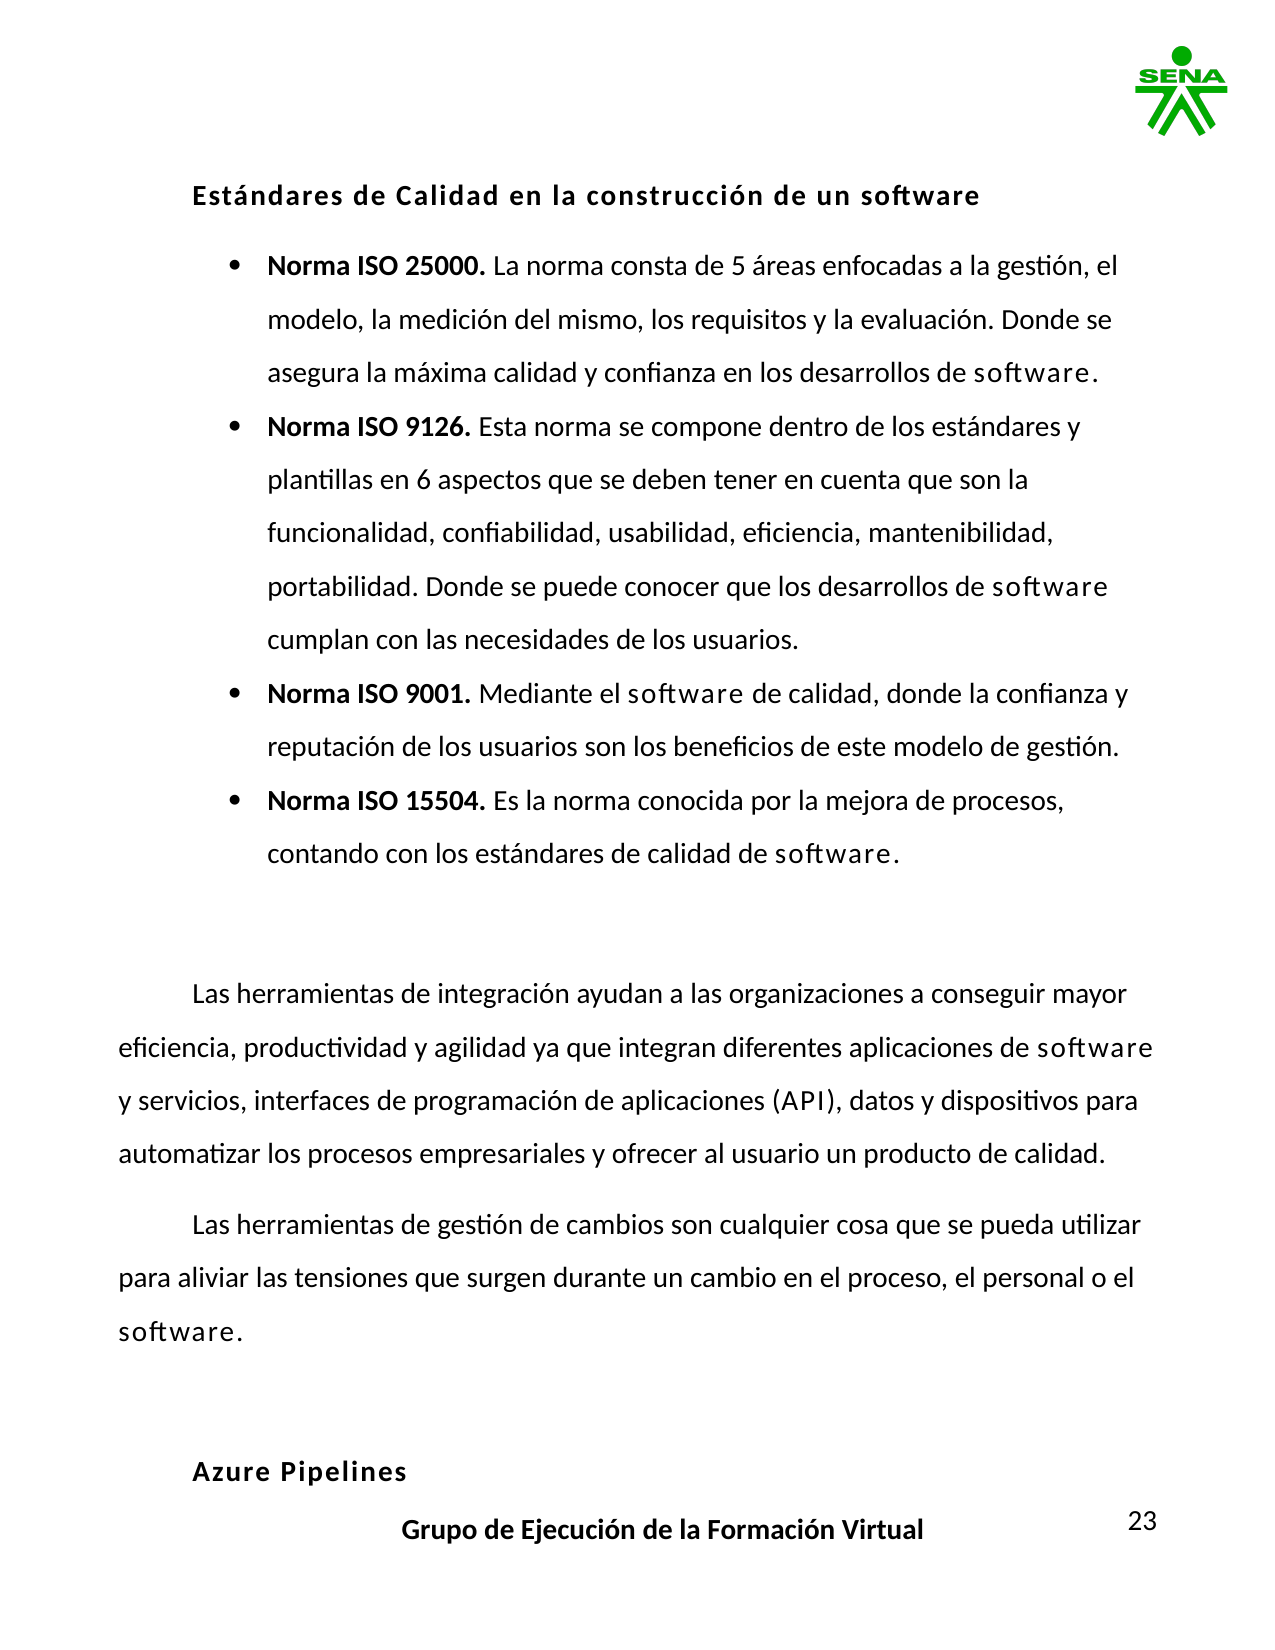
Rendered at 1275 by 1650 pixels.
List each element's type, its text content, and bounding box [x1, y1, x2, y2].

text Estándares de Calidad en la construcción de un software [118, 177, 1157, 213]
text Las herramientas de gestión de cambios son cualquier cosa que se pueda utilizar para aliviar las tensiones que surgen durante un cambio en el proceso, el personal o el software. [118, 1206, 1157, 1348]
list Norma ISO 15504. Es la norma conocida por la mejora de procesos, contando con los estándares de calidad de software. [229, 782, 1157, 871]
list Norma ISO 9001. Mediante el software de calidad, donde la confianza y reputación de los usuarios son los beneficios de este modelo de gestión. [229, 675, 1157, 764]
list Norma ISO 25000. La norma consta de 5 áreas enfocadas a la gestión, el modelo, la medición del mismo, los requisitos y la evaluación. Donde se asegura la máxima calidad y confianza en los desarrollos de software. [229, 247, 1157, 390]
text Las herramientas de integración ayudan a las organizaciones a conseguir mayor eficiencia, productividad y agilidad ya que integran diferentes aplicaciones de software y servicios, interfaces de programación de aplicaciones (API), datos y dispositivos para automatizar los procesos empresariales y ofrecer al usuario un producto de calidad. [118, 975, 1157, 1171]
list Norma ISO 9126. Esta norma se compone dentro de los estándares y plantillas en 6 aspectos que se deben tener en cuenta que son la funcionalidad, confiabilidad, usabilidad, eficiencia, mantenibilidad, portabilidad. Donde se puede conocer que los desarrollos de software cumplan con las necesidades de los usuarios. [229, 408, 1157, 657]
picture [1135, 46, 1228, 136]
text Azure Pipelines [118, 1453, 1157, 1488]
